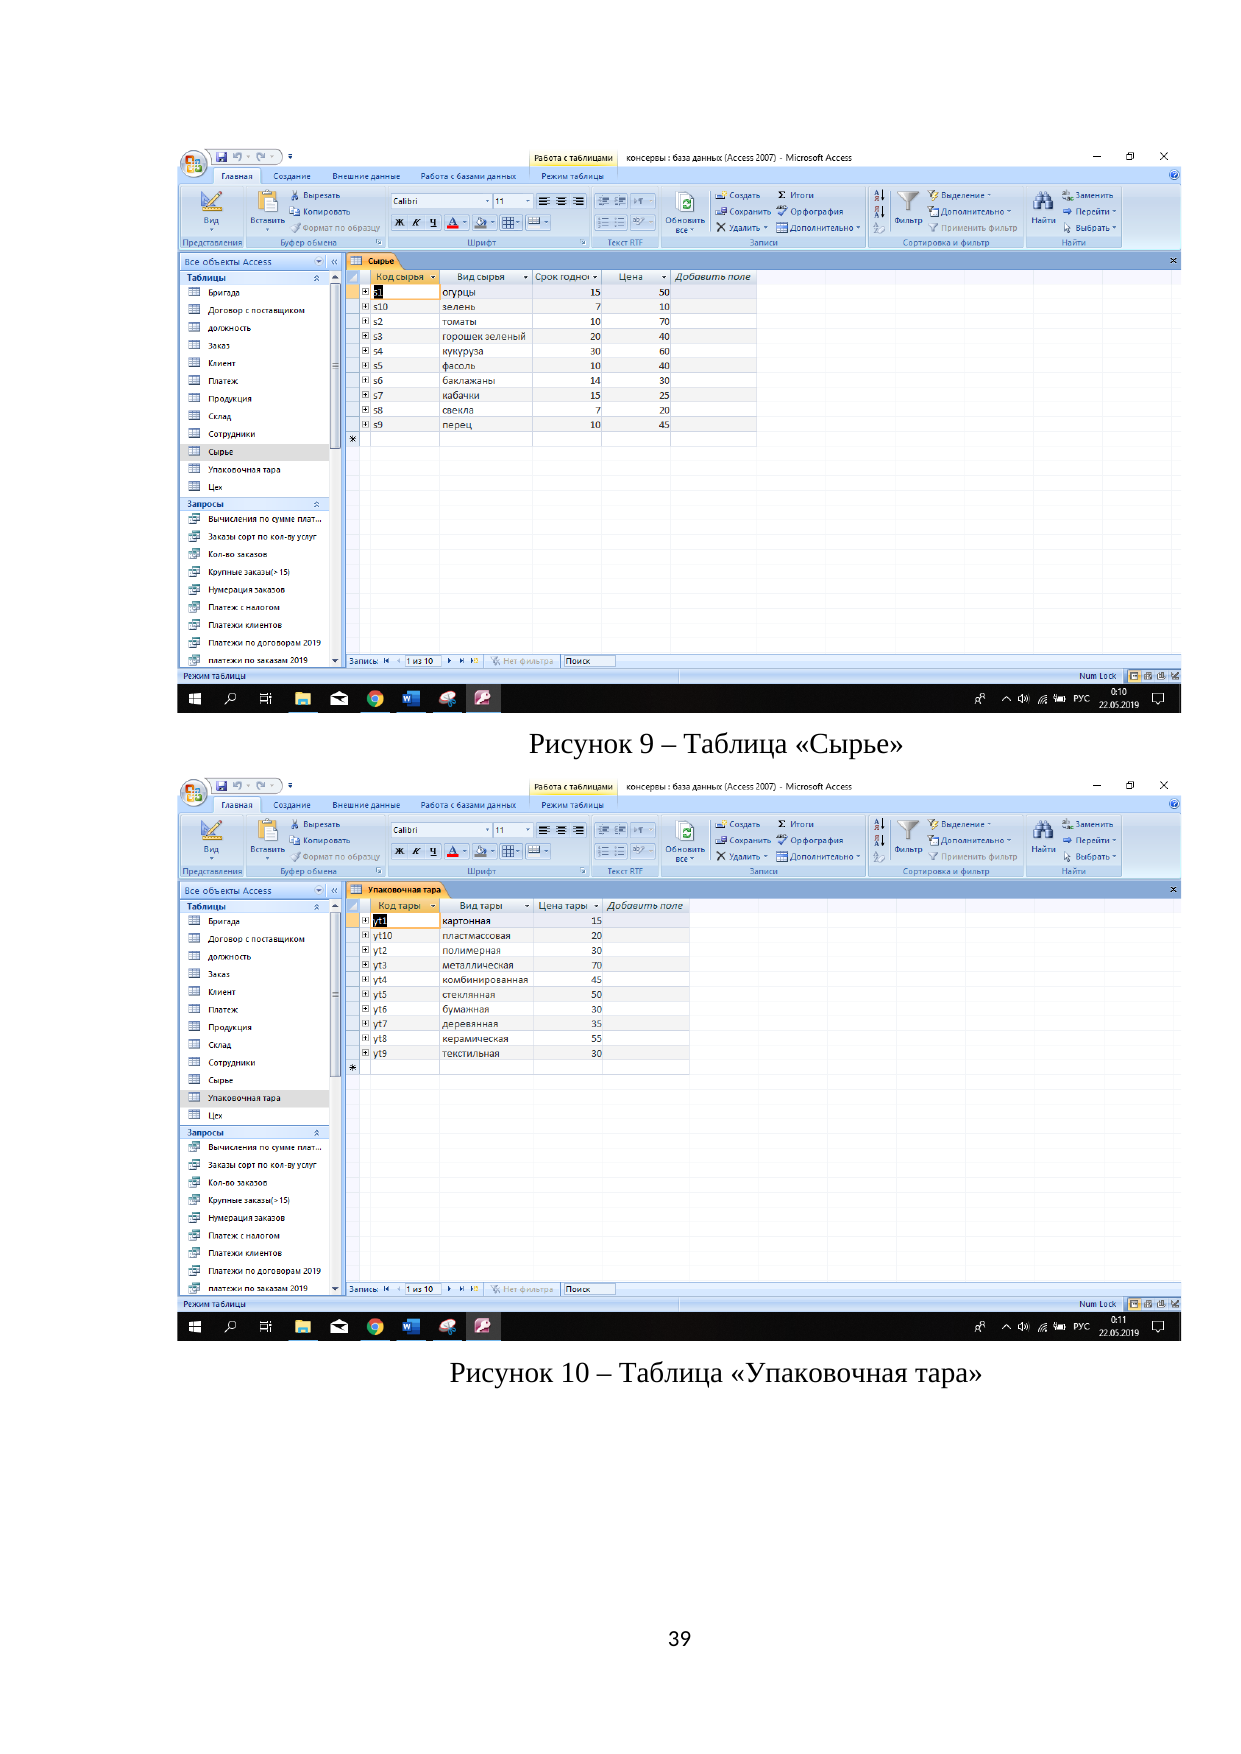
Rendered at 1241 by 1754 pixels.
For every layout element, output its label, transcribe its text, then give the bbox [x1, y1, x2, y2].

text Рисунок 10 – Таблица «Упаковочная тара» [177, 1355, 1181, 1388]
picture [177, 147, 1182, 713]
picture [177, 776, 1182, 1341]
text Рисунок 9 – Таблица «Сырье» [177, 726, 1181, 760]
